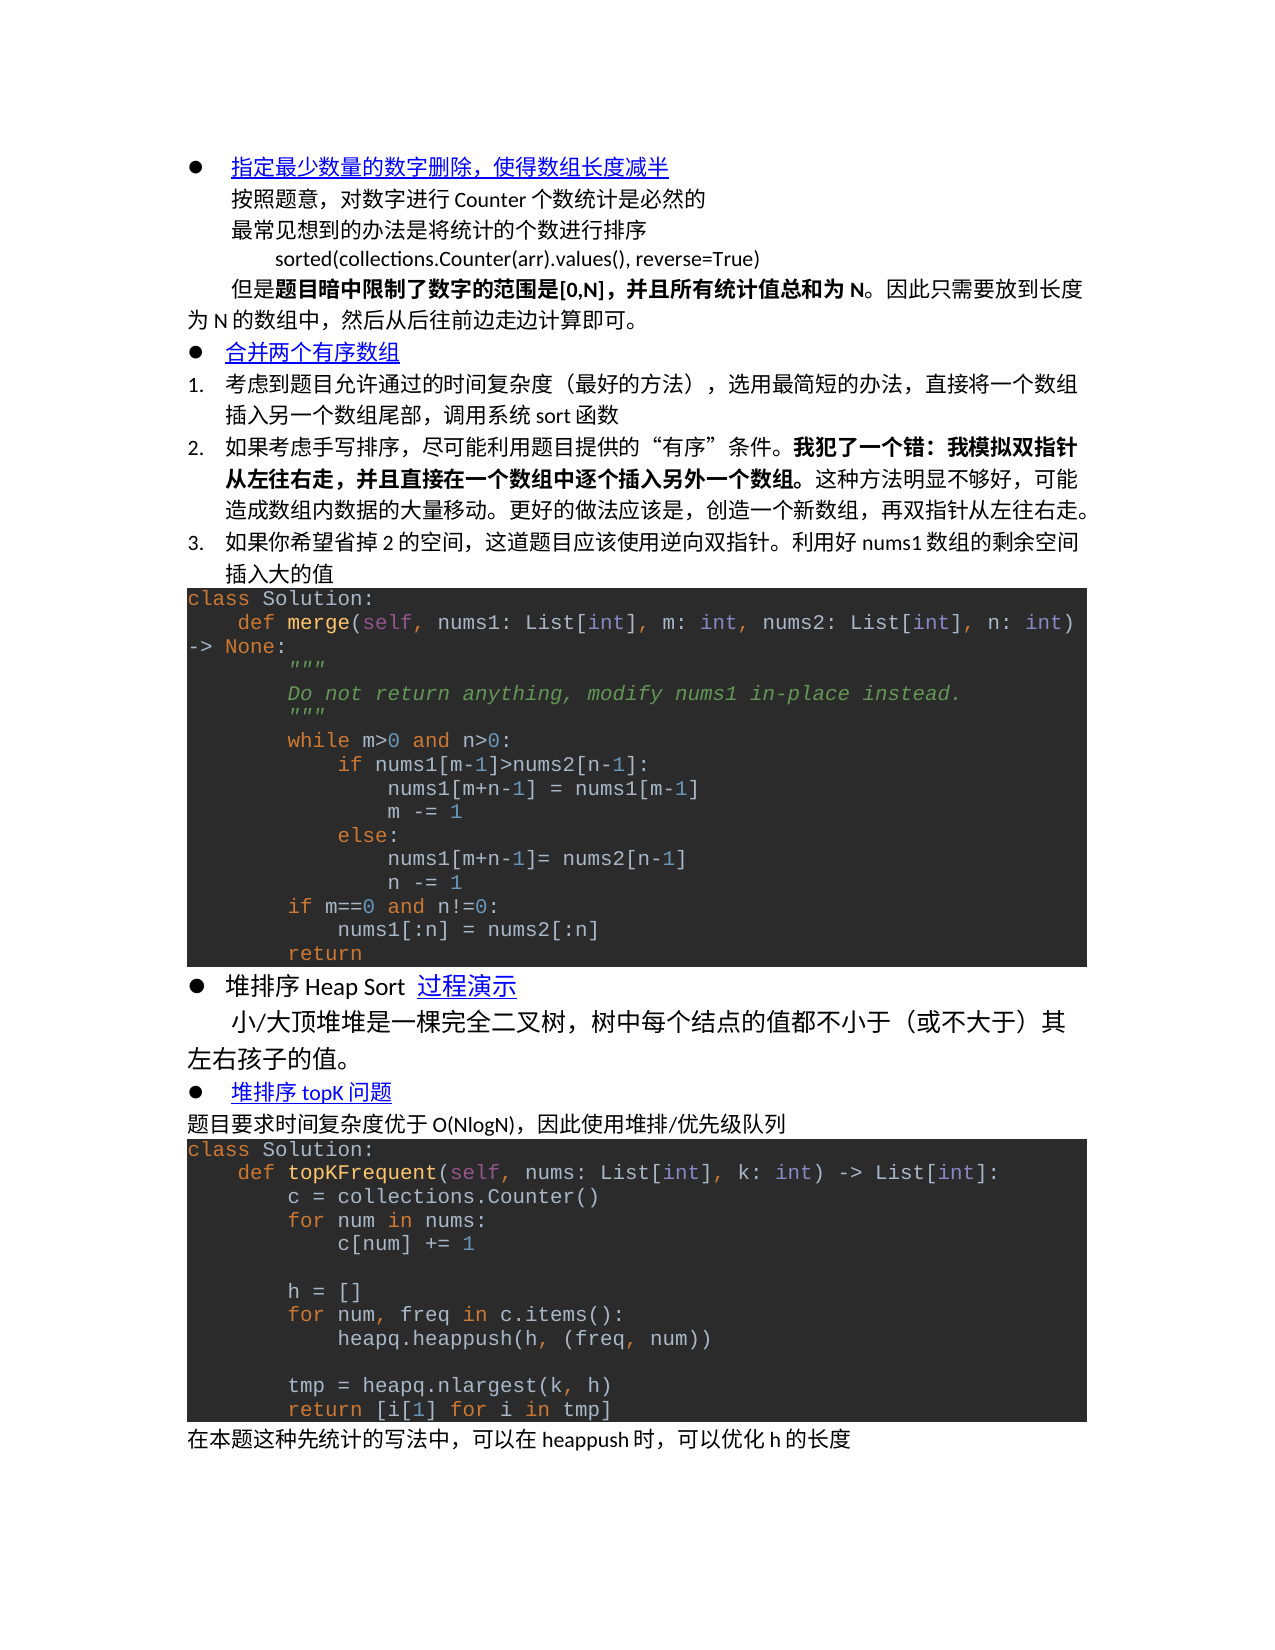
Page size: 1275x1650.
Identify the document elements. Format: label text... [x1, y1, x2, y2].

list 合并两个有序数组 [187, 335, 1087, 367]
text 最常见想到的办法是将统计的个数进行排序 [231, 213, 1087, 245]
list 堆排序 topK问题 [187, 1075, 1087, 1107]
text 题目要求时间复杂度优于O(NlogN)，因此使用堆排/优先级队列 [187, 1107, 1087, 1139]
text 小/大顶堆堆是一棵完全二叉树，树中每个结点的值都不小于（或不大于）其左右孩子的值。 [187, 1003, 1087, 1075]
text class Solution: def topKFrequent(self, nums: List[int], k: int) -> List[int]: c = collections.Counter() for num in nums: c[num] += 1 h = [] for num, freq in c.items(): heapq.heappush(h, (freq, num)) tmp = heapq.nlargest(k, h) return [i[1] for i in tmp] [187, 1139, 1087, 1422]
text class Solution: def merge(self, nums1: List[int], m: int, nums2: List[int], n: int) -> None: """ Do not return anything, modify nums1 in-place instead. """ while m>0 and n>0: if nums1[m-1]>nums2[n-1]: nums1[m+n-1] = nums1[m-1] m -= 1 else: nums1[m+n-1]= nums2[n-1] n -= 1 if m==0 and n!=0: nums1[:n] = nums2[:n] return [187, 588, 1087, 967]
text sorted(collections.Counter(arr).values(), reverse=True) [231, 245, 1087, 272]
text 按照题意，对数字进行Counter个数统计是必然的 [231, 182, 1087, 213]
list 如果考虑手写排序，尽可能利用题目提供的“有序”条件。我犯了一个错：我模拟双指针从左往右走，并且直接在一个数组中逐个插入另外一个数组。这种方法明显不够好，可能造成数组内数据的大量移动。更好的做法应该是，创造一个新数组，再双指针从左往右走。 [187, 430, 1087, 525]
list 如果你希望省掉2的空间，这道题目应该使用逆向双指针。利用好nums1数组的剩余空间插入大的值 [187, 525, 1087, 588]
list 考虑到题目允许通过的时间复杂度（最好的方法），选用最简短的办法，直接将一个数组插入另一个数组尾部，调用系统sort函数 [187, 367, 1087, 430]
text 但是题目暗中限制了数字的范围是[0,N]，并且所有统计值总和为N。因此只需要放到长度为N的数组中，然后从后往前边走边计算即可。 [187, 272, 1087, 335]
text 在本题这种先统计的写法中，可以在heappush时，可以优化h的长度 [187, 1422, 1087, 1454]
list 堆排序Heap Sort 过程演示 [187, 967, 1087, 1003]
list 指定最少数量的数字删除，使得数组长度减半 [187, 150, 1087, 182]
